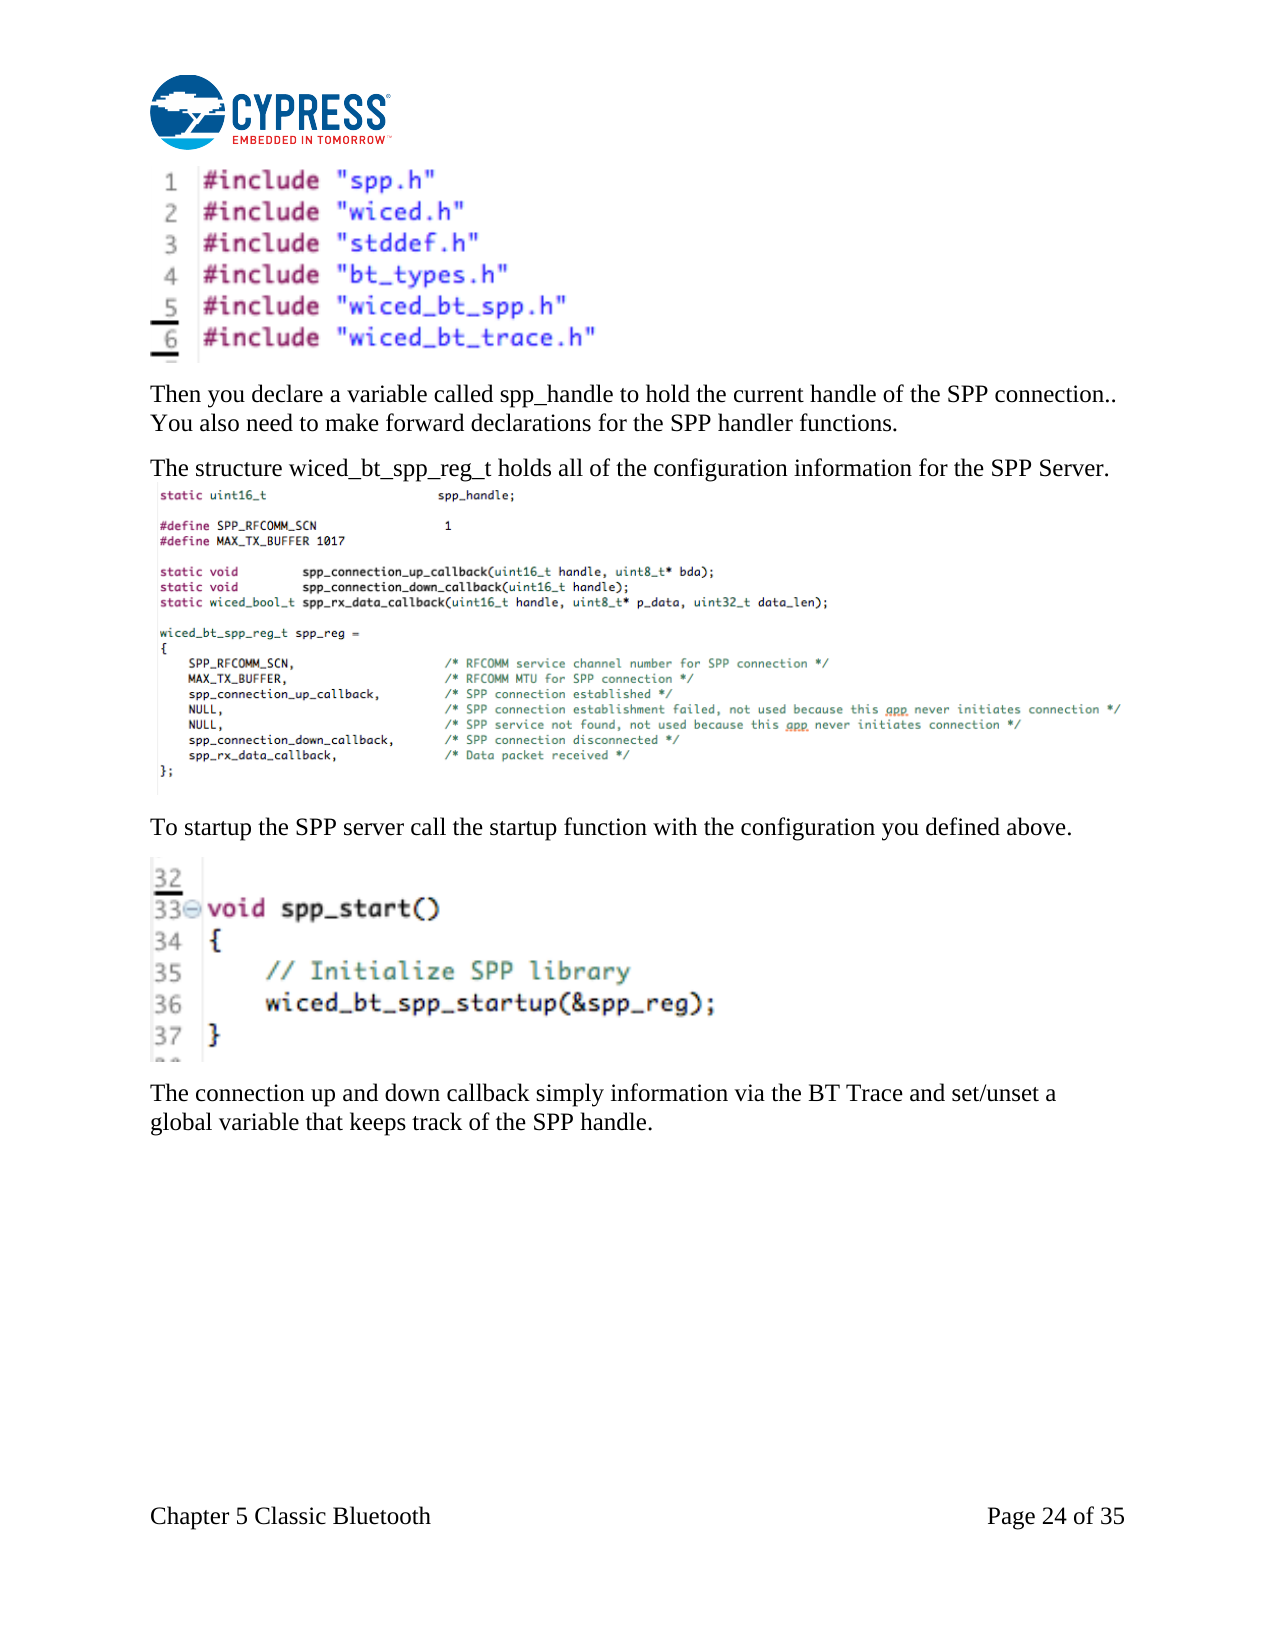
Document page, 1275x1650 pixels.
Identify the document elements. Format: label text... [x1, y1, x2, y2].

text The connection up and down callback simply information via the BT Trace and set/unset a global variable that keeps track of the SPP handle. [150, 1078, 1125, 1135]
picture [150, 166, 765, 363]
text The structure wiced_bt_spp_reg_t holds all of the configuration information for the SPP Server. [150, 453, 1125, 482]
picture [150, 857, 796, 1062]
text Then you declare a variable called spp_handle to hold the current handle of the SPP connection.. You also need to make forward declarations for the SPP handler functions. [150, 379, 1125, 437]
picture [150, 482, 1125, 795]
text To startup the SPP server call the startup function with the configuration you defined above. [150, 812, 1125, 840]
picture [150, 75, 392, 150]
